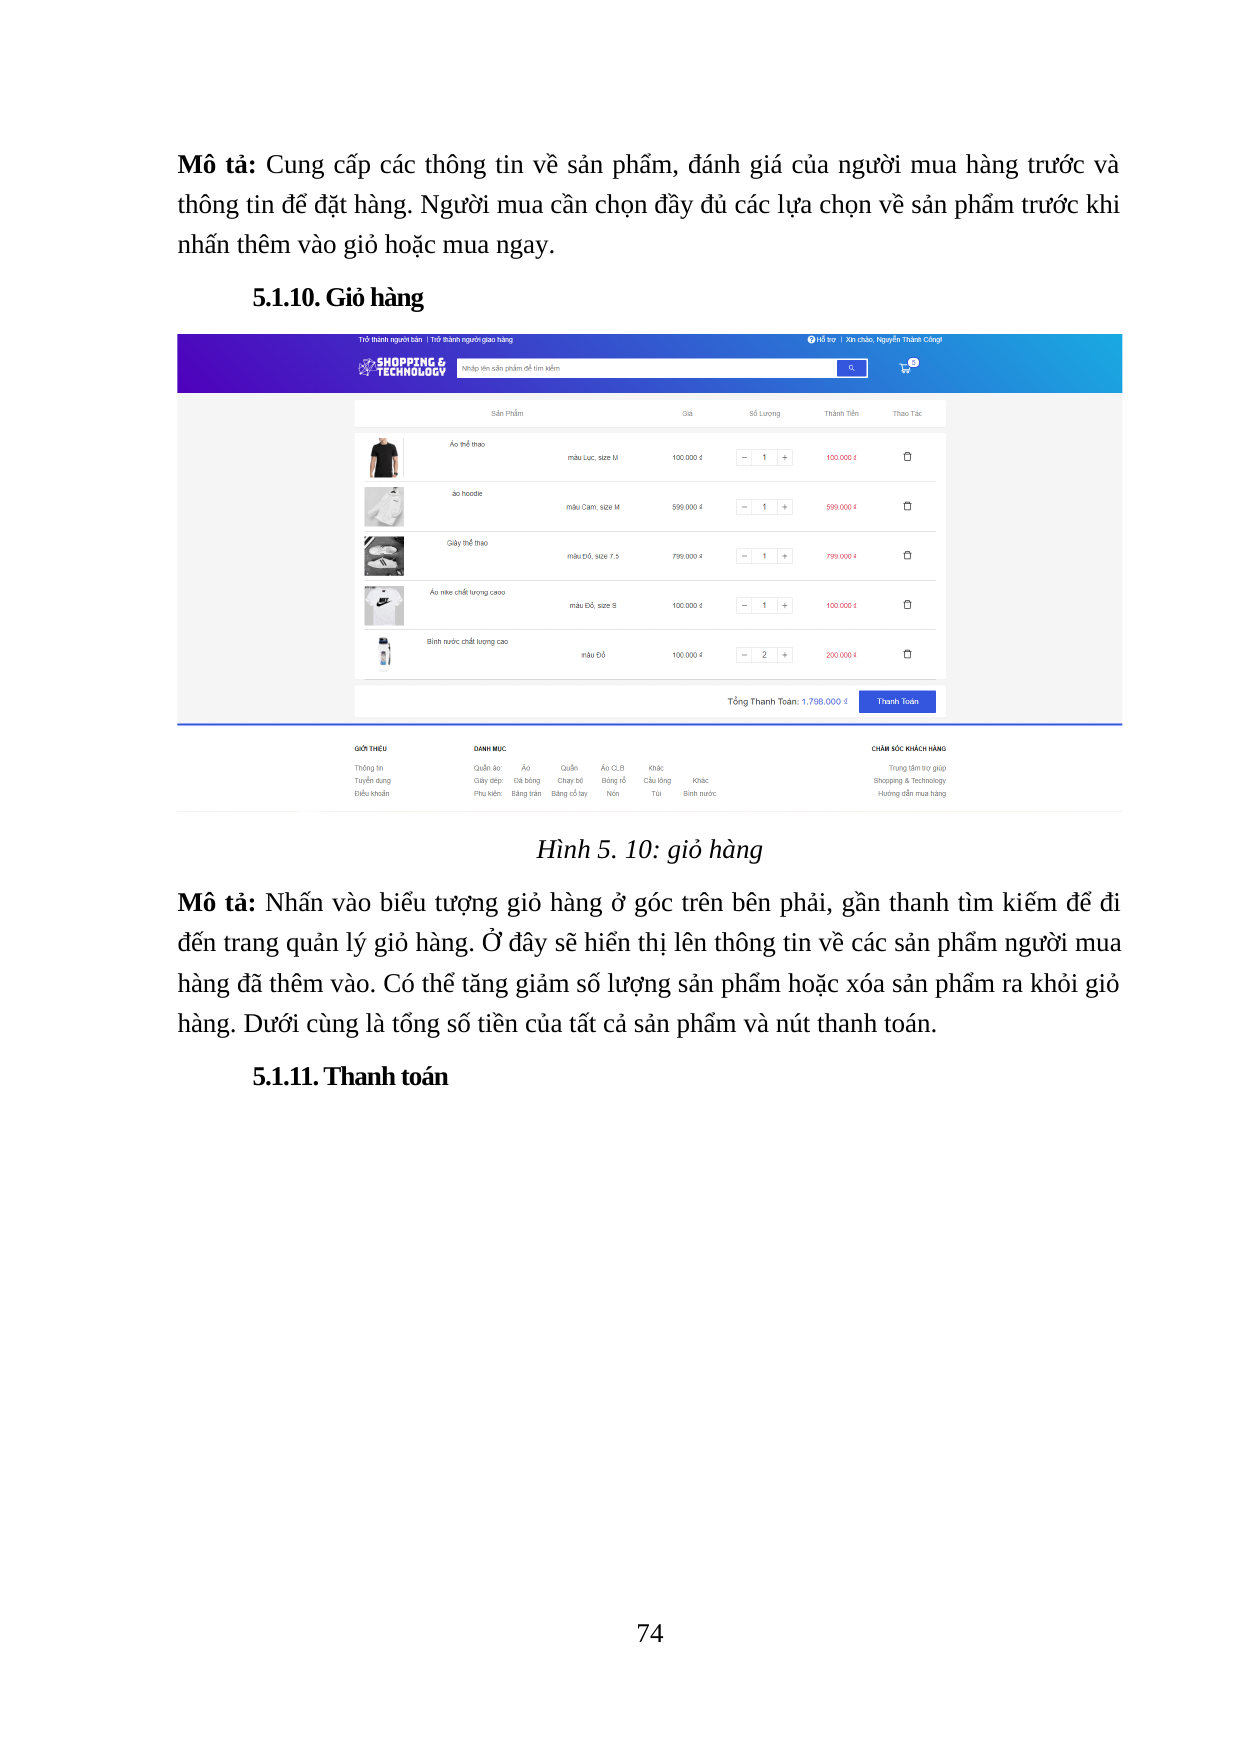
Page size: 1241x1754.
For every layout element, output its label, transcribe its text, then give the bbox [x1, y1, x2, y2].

title 5.1.10. Giỏ hàng [177, 281, 1122, 313]
text Mô tả: Cung cấp các thông tin về sản phẩm, đánh giá của người mua hàng trước và thông tin để đặt hàng. Người mua cần chọn đầy đủ các lựa chọn về sản phẩm trước khi nhấn thêm vào giỏ hoặc mua ngay. [177, 148, 1122, 260]
title 5.1.11. Thanh toán [177, 1060, 1122, 1091]
text Hình 5. 10: giỏ hàng [177, 833, 1122, 864]
picture [177, 334, 1123, 812]
text Mô tả: Nhấn vào biểu tượng giỏ hàng ở góc trên bên phải, gần thanh tìm kiếm để đi đến trang quản lý giỏ hàng. Ở đây sẽ hiển thị lên thông tin về các sản phẩm người mua hàng đã thêm vào. Có thể tăng giảm số lượng sản phẩm hoặc xóa sản phẩm ra khỏi giỏ hàng. Dưới cùng là tổng số tiền của tất cả sản phẩm và nút thanh toán. [177, 886, 1122, 1038]
